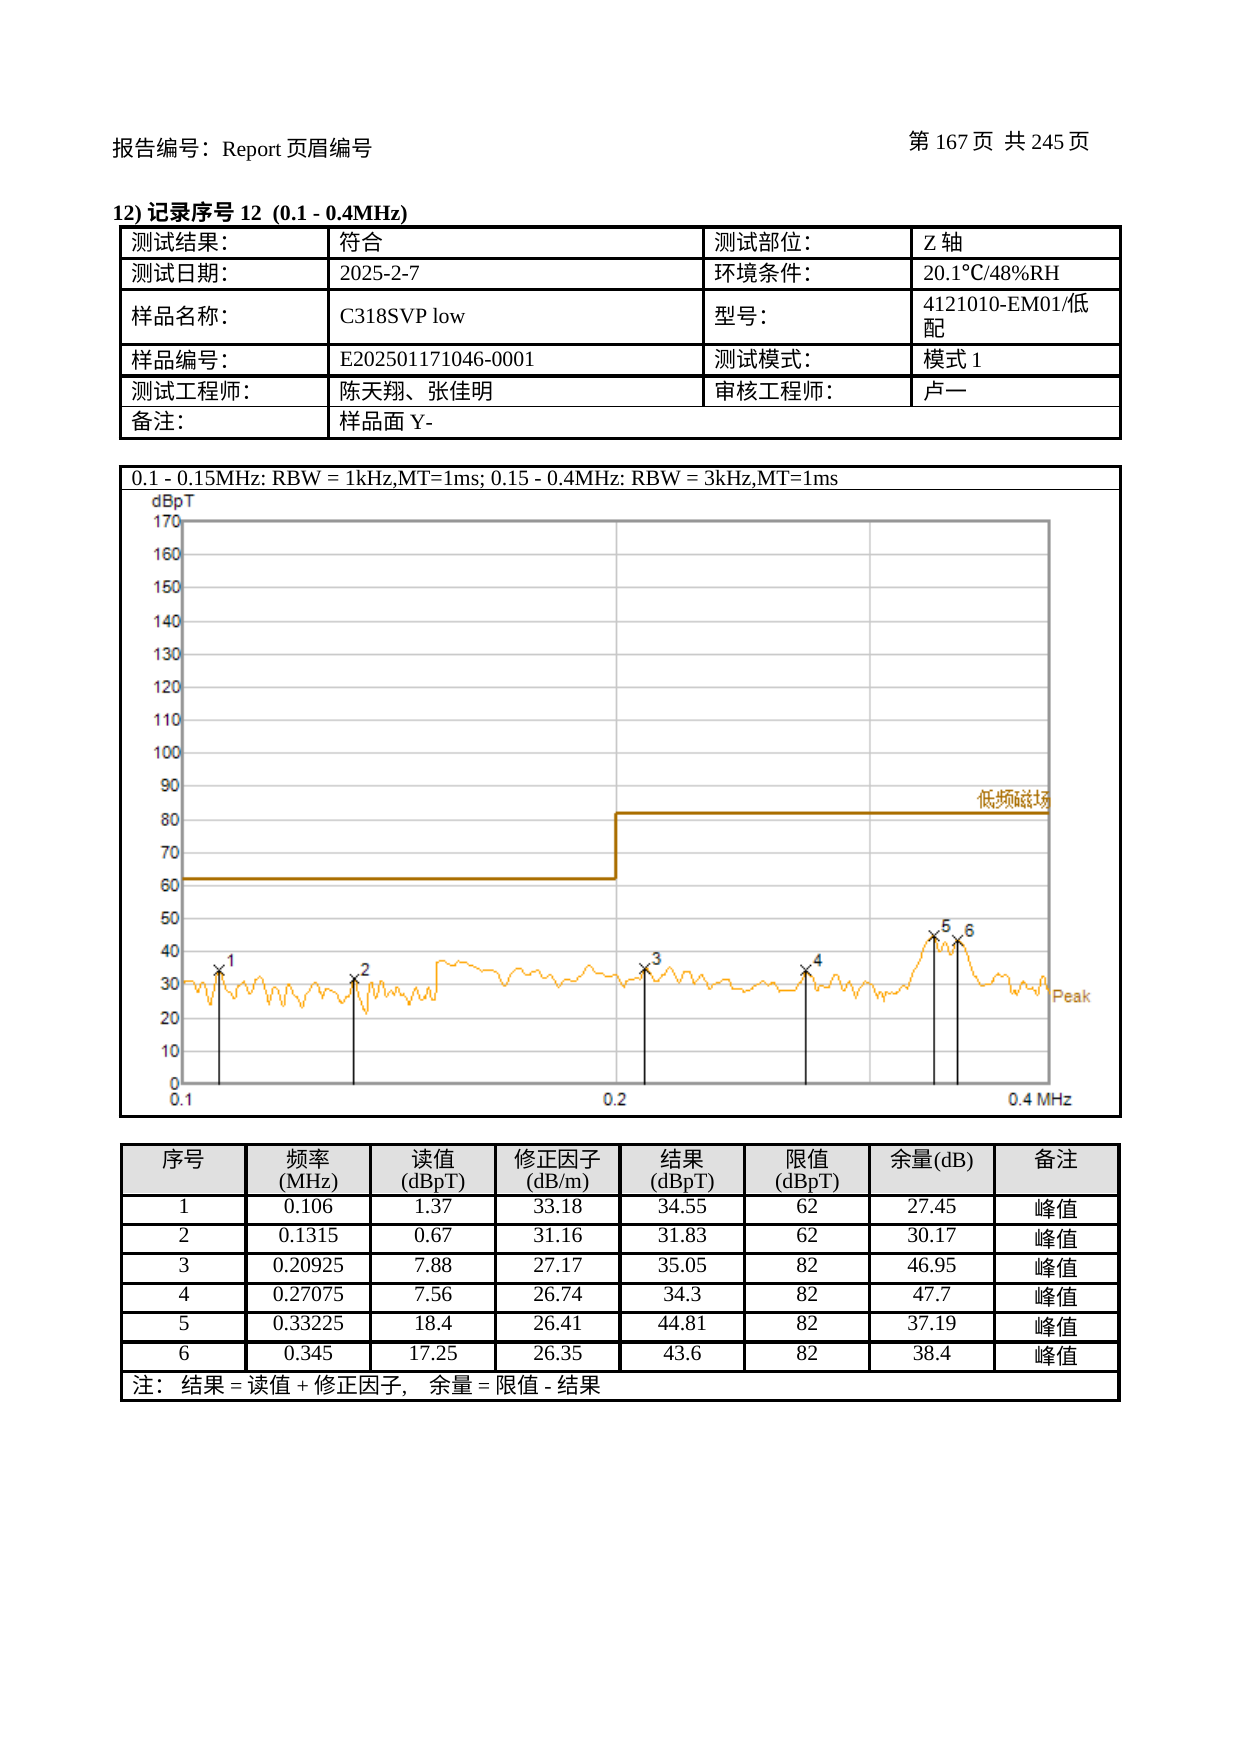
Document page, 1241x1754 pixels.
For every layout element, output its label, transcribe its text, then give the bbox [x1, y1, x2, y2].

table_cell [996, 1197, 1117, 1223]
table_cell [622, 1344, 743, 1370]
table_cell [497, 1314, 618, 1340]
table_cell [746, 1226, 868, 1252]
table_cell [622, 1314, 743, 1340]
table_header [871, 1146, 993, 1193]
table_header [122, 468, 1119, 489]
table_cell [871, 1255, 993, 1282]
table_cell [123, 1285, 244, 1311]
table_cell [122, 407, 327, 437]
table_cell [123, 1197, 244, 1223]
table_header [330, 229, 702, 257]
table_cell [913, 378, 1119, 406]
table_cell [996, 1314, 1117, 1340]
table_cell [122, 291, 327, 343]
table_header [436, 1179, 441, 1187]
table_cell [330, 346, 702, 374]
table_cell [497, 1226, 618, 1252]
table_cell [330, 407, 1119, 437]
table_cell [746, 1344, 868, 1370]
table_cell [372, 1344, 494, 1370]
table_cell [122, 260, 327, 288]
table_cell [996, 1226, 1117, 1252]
text 12) 记录序号 12 (0.1 - 0.4MHz) [112, 199, 1128, 225]
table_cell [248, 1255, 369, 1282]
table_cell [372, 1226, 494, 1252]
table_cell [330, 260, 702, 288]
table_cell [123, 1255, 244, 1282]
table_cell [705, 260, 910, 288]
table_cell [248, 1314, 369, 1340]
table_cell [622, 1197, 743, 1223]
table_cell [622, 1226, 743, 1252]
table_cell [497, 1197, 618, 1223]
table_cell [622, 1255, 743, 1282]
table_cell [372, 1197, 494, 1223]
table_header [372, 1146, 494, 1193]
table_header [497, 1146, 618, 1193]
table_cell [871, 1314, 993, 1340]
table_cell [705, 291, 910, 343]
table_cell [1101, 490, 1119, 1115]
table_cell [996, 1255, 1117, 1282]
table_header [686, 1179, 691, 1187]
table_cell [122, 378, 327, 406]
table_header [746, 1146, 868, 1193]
picture [131, 490, 1101, 1115]
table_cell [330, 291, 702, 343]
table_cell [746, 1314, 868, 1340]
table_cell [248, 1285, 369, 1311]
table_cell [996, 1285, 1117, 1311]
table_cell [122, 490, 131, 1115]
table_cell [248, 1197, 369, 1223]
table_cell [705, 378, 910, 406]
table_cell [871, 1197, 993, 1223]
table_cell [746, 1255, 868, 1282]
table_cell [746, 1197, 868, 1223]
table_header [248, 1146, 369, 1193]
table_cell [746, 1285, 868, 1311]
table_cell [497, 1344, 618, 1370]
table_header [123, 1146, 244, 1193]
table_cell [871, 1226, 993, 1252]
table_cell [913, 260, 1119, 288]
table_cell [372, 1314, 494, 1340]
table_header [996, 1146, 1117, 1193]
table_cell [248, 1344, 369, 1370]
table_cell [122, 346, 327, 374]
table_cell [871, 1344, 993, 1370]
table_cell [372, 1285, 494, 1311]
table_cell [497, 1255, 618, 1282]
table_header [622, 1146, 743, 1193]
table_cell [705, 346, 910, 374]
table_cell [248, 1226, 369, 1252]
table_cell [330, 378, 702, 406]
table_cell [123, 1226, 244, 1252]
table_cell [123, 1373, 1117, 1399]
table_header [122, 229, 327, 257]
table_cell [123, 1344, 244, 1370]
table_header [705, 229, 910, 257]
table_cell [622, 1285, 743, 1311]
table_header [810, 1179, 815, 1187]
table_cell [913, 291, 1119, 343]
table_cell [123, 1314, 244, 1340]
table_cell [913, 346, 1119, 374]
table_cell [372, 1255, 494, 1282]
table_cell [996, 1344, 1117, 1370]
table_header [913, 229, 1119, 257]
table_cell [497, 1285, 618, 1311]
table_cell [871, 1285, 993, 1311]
